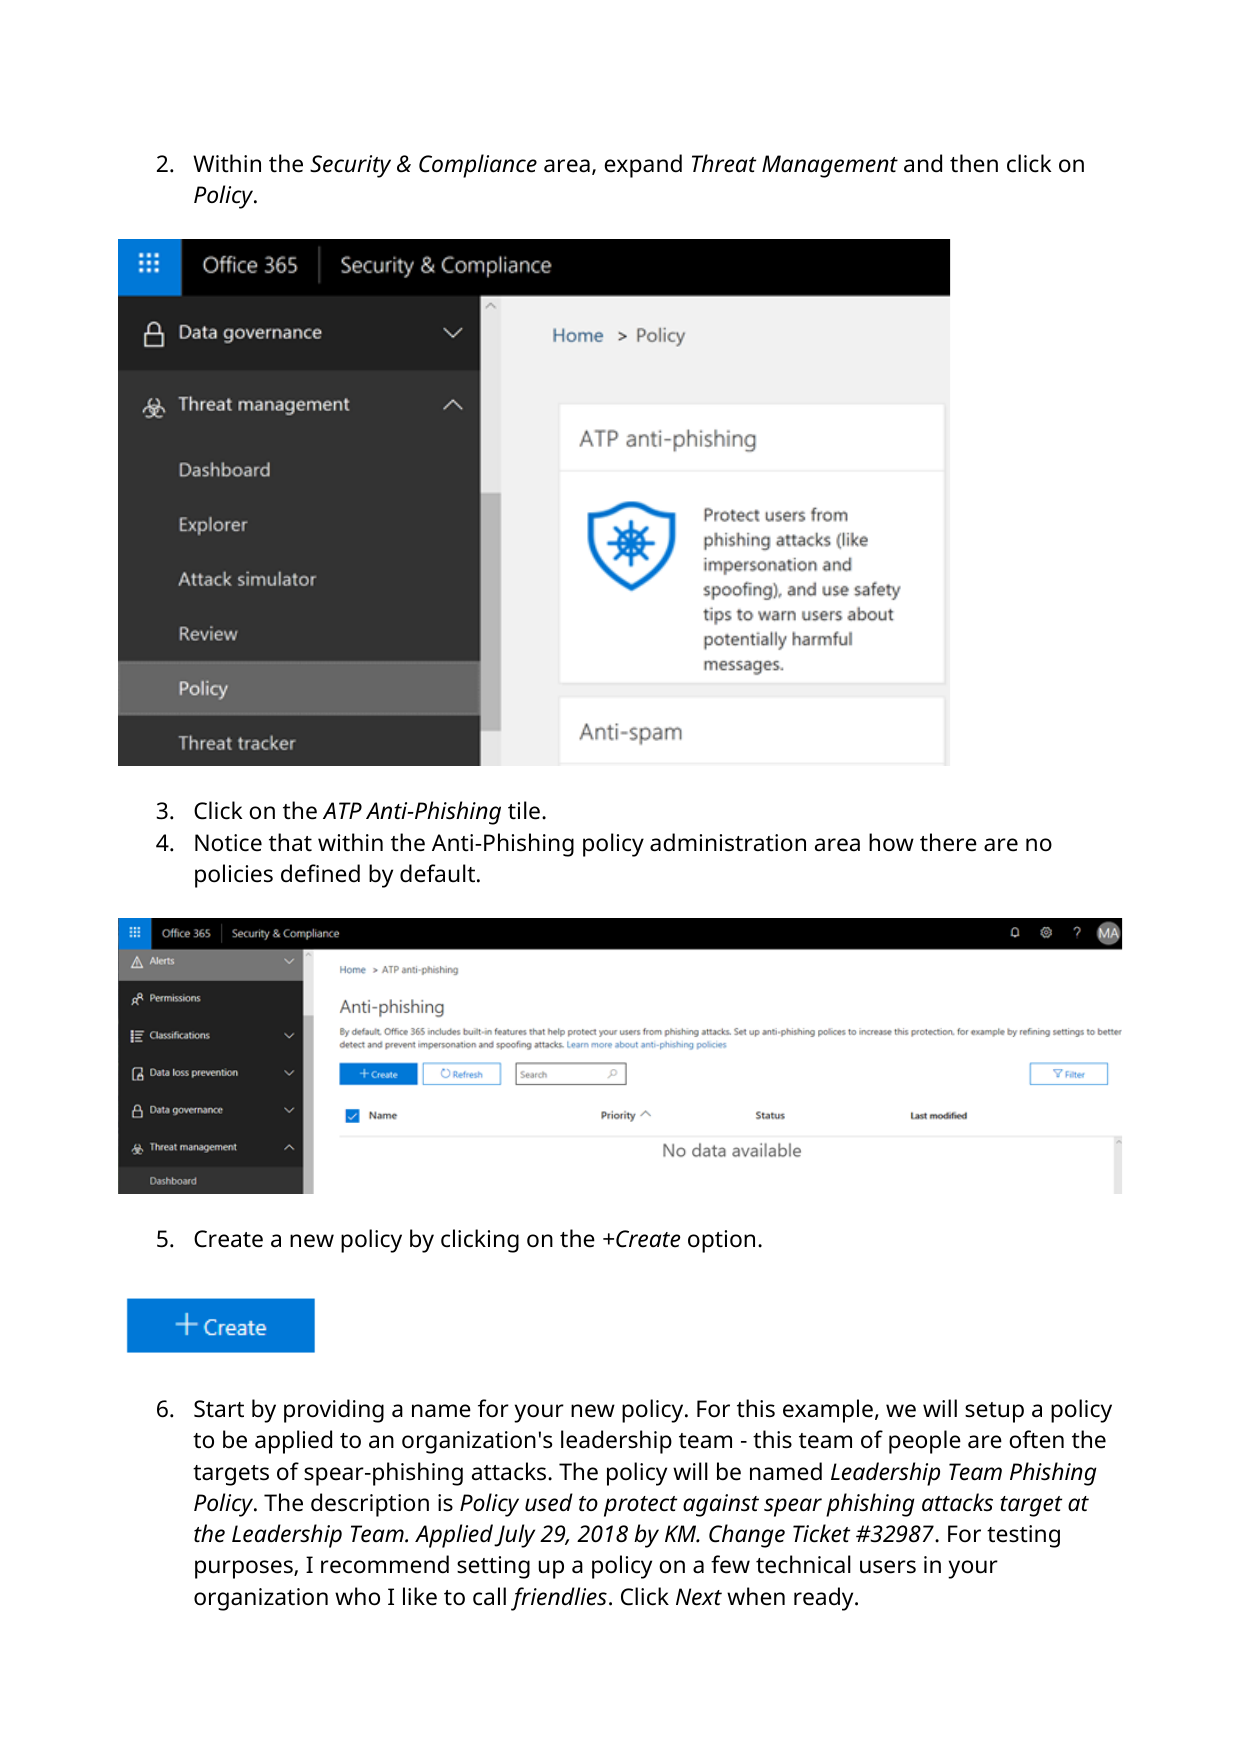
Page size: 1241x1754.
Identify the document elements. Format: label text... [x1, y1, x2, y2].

picture [118, 1283, 326, 1364]
picture [118, 918, 1123, 1194]
picture [118, 239, 951, 766]
list Notice that within the Anti-Phishing policy administration area how there are no policies defined by default. [156, 826, 1122, 889]
list Click on the ATP Anti-Phishing tile. [156, 795, 1122, 826]
list Start by providing a name for your new policy. For this example, we will setup a policy to be applied to an organization's leadership team - this team of people are often the targets of spear-phishing attacks. The policy will be named Leadership Team Phishing Policy. The description is Policy used to protect against spear phishing attacks target at the Leadership Team. Applied July 29, 2018 by KM. Change Ticket #32987. For testing purposes, I recommend setting up a policy on a few technical users in your organization who I like to call friendlies. Click Next when ready. [156, 1393, 1122, 1612]
list Create a new policy by clicking on the +Create option. [156, 1223, 1122, 1254]
list Within the Security & Compliance area, expand Threat Management and then click on Policy. [156, 148, 1122, 210]
